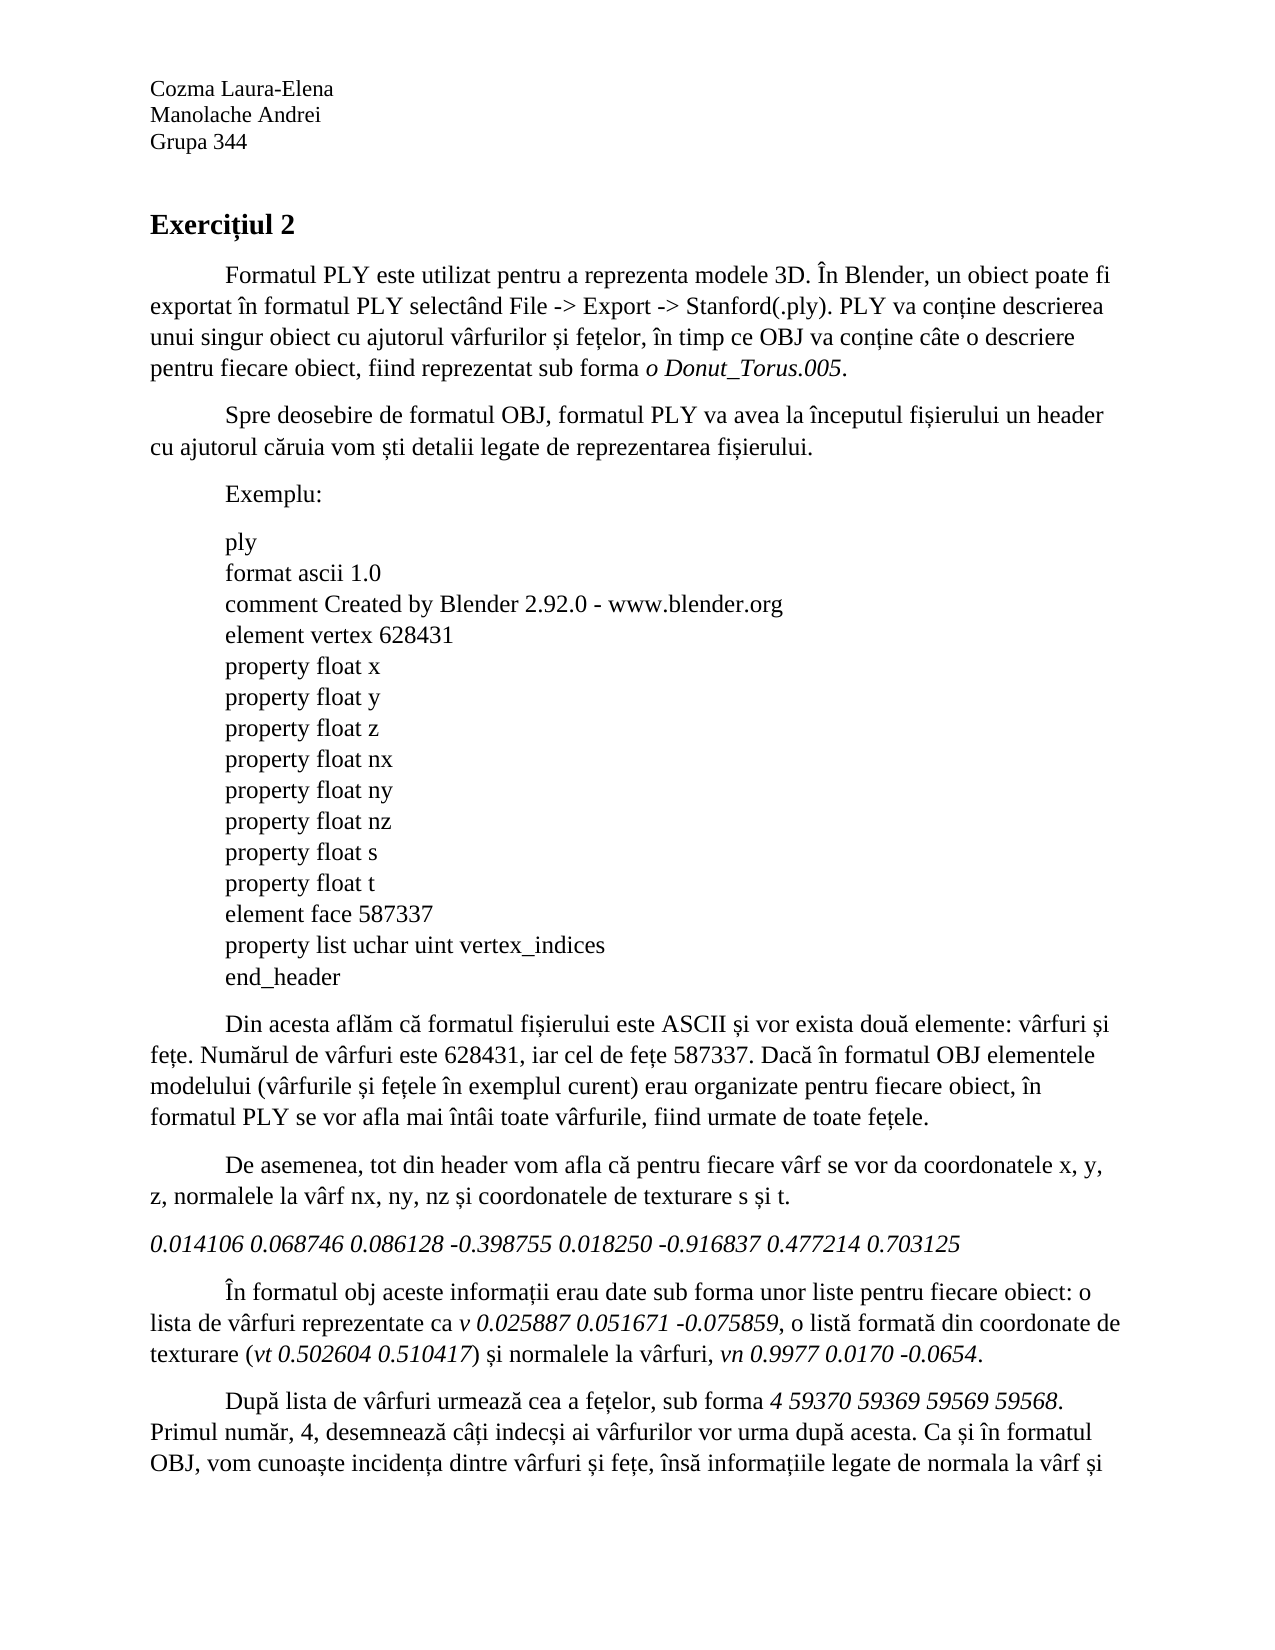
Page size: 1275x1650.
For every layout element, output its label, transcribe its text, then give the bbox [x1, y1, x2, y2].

list property list uchar uint vertex_indices [225, 931, 1125, 959]
list element face 587337 [225, 899, 1125, 928]
text 0.014106 0.068746 0.086128 -0.398755 0.018250 -0.916837 0.477214 0.703125 [150, 1229, 1125, 1258]
text De asemenea, tot din header vom afla că pentru fiecare vârf se vor da coordonatele x, y, z, normalele la vârf nx, ny, nz și coordonatele de texturare s și t. [150, 1150, 1125, 1210]
list ply [225, 527, 1125, 556]
list property float ny [225, 775, 1125, 804]
list property float s [225, 837, 1125, 866]
list end_header [225, 962, 1125, 990]
list property float z [225, 713, 1125, 742]
text Exemplu: [150, 479, 1125, 508]
text Spre deosebire de formatul OBJ, formatul PLY va avea la începutul fișierului un header cu ajutorul căruia vom ști detalii legate de reprezentarea fișierului. [150, 401, 1125, 460]
text Formatul PLY este utilizat pentru a reprezenta modele 3D. În Blender, un obiect poate fi exportat în formatul PLY selectând File -> Export -> Stanford(.ply). PLY va conține descrierea unui singur obiect cu ajutorul vârfurilor și fețelor, în timp ce OBJ va conține câte o descriere pentru fiecare obiect, fiind reprezentat sub forma o Donut_Torus.005. [150, 260, 1125, 382]
list element vertex 628431 [225, 620, 1125, 649]
list property float y [225, 682, 1125, 711]
list format ascii 1.0 [225, 558, 1125, 587]
list property float nx [225, 744, 1125, 773]
list property float nz [225, 806, 1125, 835]
list property float t [225, 868, 1125, 897]
text Exercițiul 2 [150, 207, 1125, 240]
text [150, 1386, 1125, 1477]
text În formatul obj aceste informații erau date sub forma unor liste pentru fiecare obiect: o lista de vârfuri reprezentate ca v 0.025887 0.051671 -0.075859, o listă formată din coordonate de texturare (vt 0.502604 0.510417) și normalele la vârfuri, vn 0.9977 0.0170 -0.0654. [150, 1277, 1125, 1367]
list comment Created by Blender 2.92.0 - www.blender.org [225, 589, 1125, 618]
list property float x [225, 651, 1125, 680]
text Din acesta aflăm că formatul fișierului este ASCII și vor exista două elemente: vârfuri și fețe. Numărul de vârfuri este 628431, iar cel de fețe 587337. Dacă în formatul OBJ elementele modelului (vârfurile și fețele în exemplul curent) erau organizate pentru fiecare obiect, în formatul PLY se vor afla mai întâi toate vârfurile, fiind urmate de toate fețele. [150, 1009, 1125, 1131]
